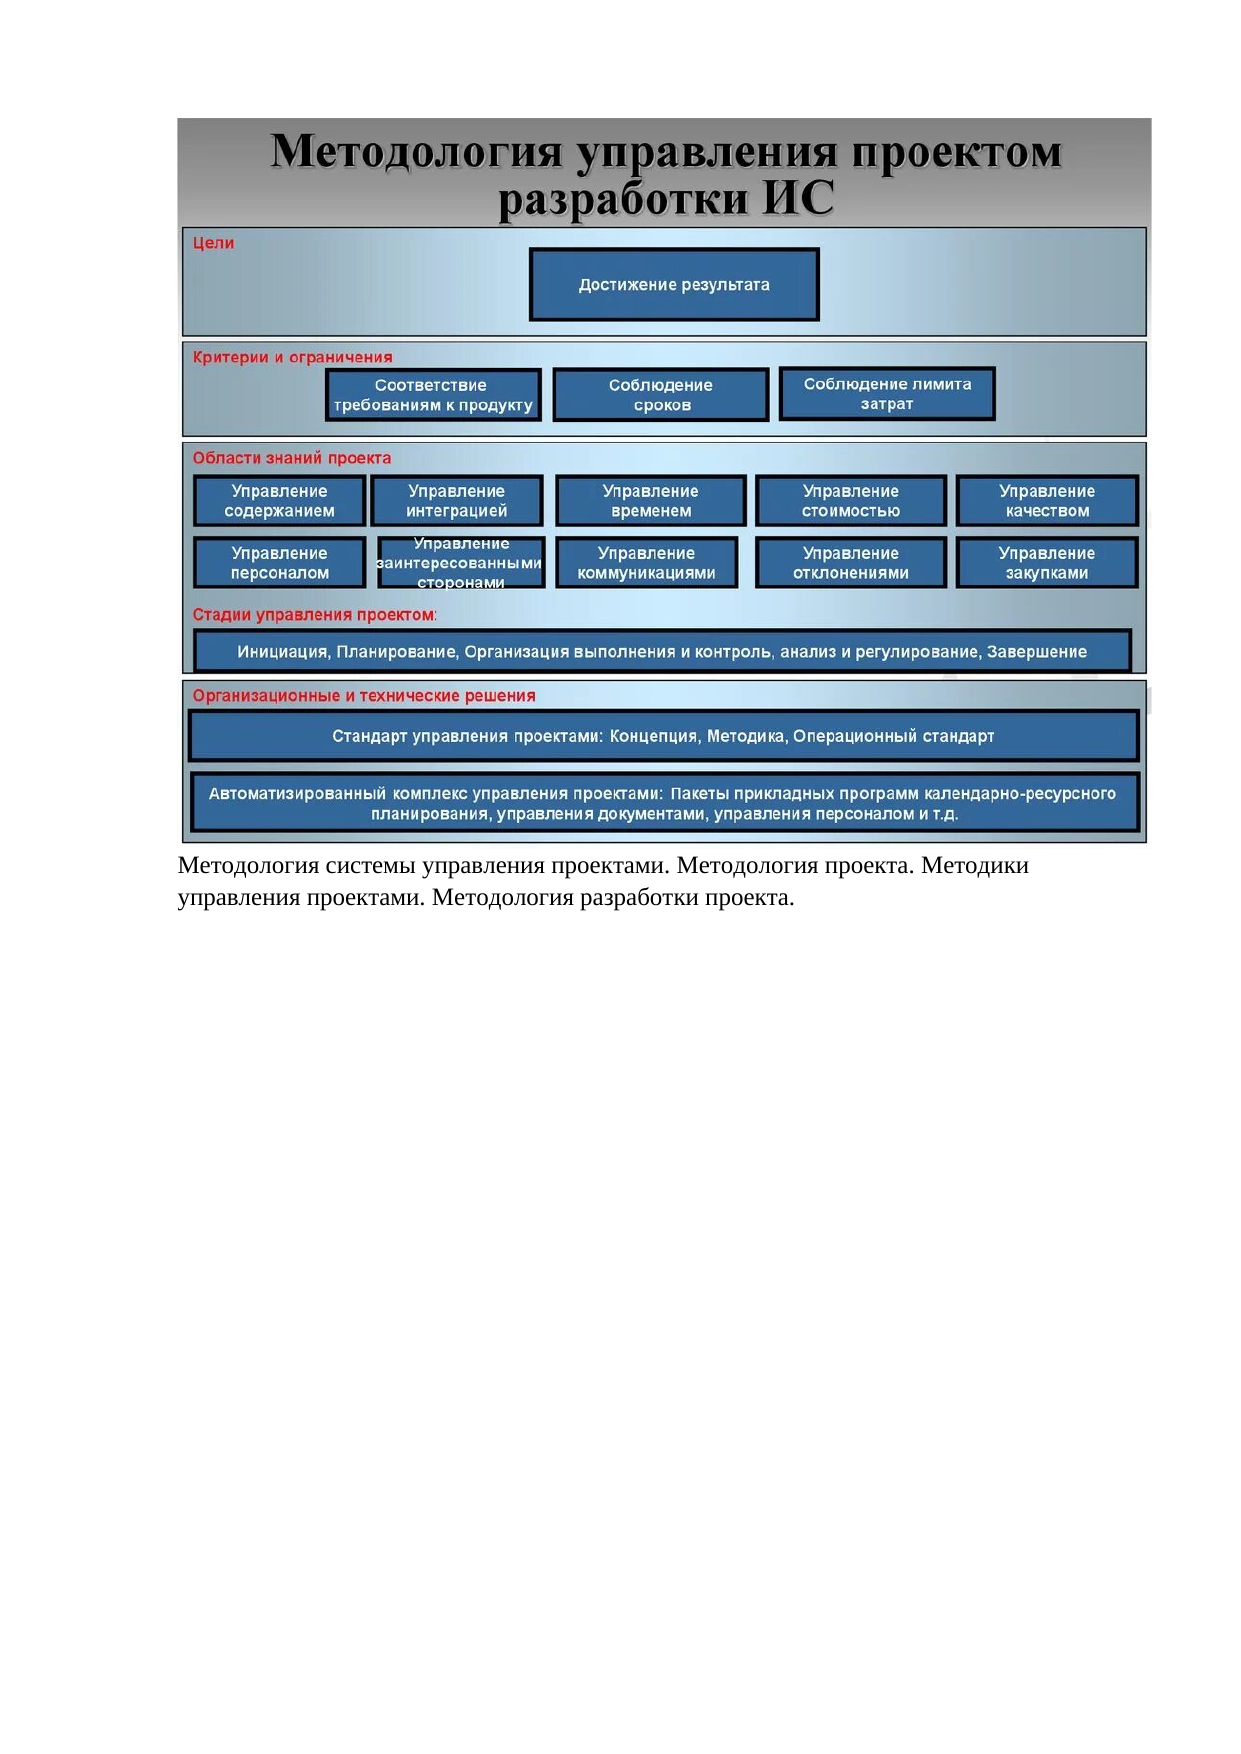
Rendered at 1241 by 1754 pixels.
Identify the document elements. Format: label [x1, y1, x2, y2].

picture [177, 118, 1152, 849]
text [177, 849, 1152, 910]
